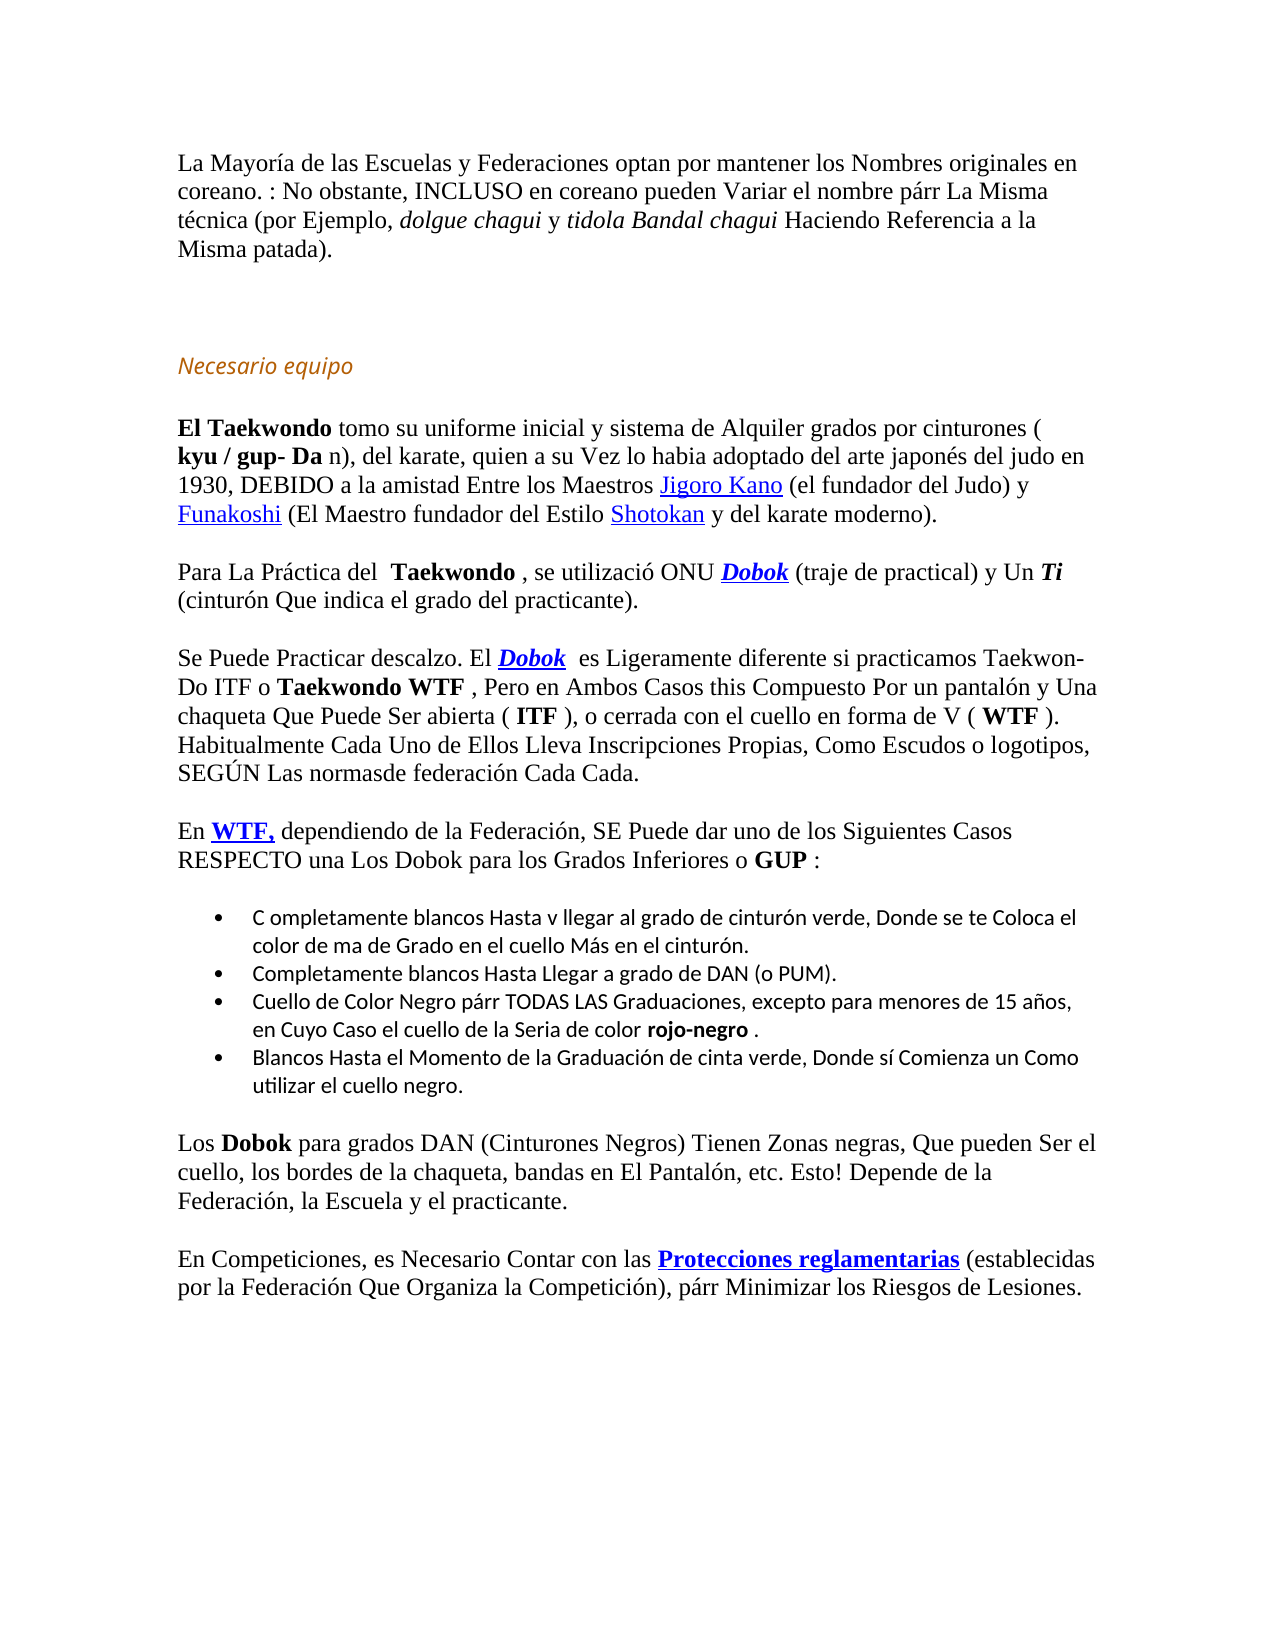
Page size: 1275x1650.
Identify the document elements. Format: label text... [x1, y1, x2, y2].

list Completamente blancos Hasta Llegar a grado de DAN (o PUM). [215, 959, 1098, 987]
subtitle Necesario equipo [177, 350, 1098, 381]
list C ompletamente blancos Hasta v llegar al grado de cinturón verde, Donde se te Coloca el color de ma de Grado en el cuello Más en el cinturón. [215, 903, 1098, 959]
text El Taekwondo tomo su uniforme inicial y sistema de Alquiler grados por cinturones ( kyu / gup- Da n), del karate, quien a su Vez lo habia adoptado del arte japonés del judo en 1930, DEBIDO a la amistad Entre los Maestros Jigoro Kano (el fundador del Judo) y Funakoshi (El Maestro fundador del Estilo Shotokan y del karate moderno). [177, 413, 1098, 528]
text La Mayoría de las Escuelas y Federaciones optan por mantener los Nombres originales en coreano. : No obstante, INCLUSO en coreano pueden Variar el nombre párr La Misma técnica (por Ejemplo, dolgue chagui y tidola Bandal chagui Haciendo Referencia a la Misma patada). [177, 148, 1098, 263]
list Cuello de Color Negro párr TODAS LAS Graduaciones, excepto para menores de 15 años, en Cuyo Caso el cuello de la Seria de color rojo-negro . [215, 987, 1098, 1043]
text Se Puede Practicar descalzo. El Dobok es Ligeramente diferente si practicamos Taekwon-Do ITF o Taekwondo WTF , Pero en Ambos Casos this Compuesto Por un pantalón y Una chaqueta Que Puede Ser abierta ( ITF ), o cerrada con el cuello en forma de V ( WTF ). Habitualmente Cada Uno de Ellos Lleva Inscripciones Propias, Como Escudos o logotipos, SEGÚN Las normasde federación Cada Cada. [177, 643, 1098, 787]
text En WTF, dependiendo de la Federación, SE Puede dar uno de los Siguientes Casos RESPECTO una Los Dobok para los Grados Inferiores o GUP : [177, 816, 1098, 874]
list Blancos Hasta el Momento de la Graduación de cinta verde, Donde sí Comienza un Como utilizar el cuello negro. [215, 1043, 1098, 1099]
text Los Dobok para grados DAN (Cinturones Negros) Tienen Zonas negras, Que pueden Ser el cuello, los bordes de la chaqueta, bandas en El Pantalón, etc. Esto! Depende de la Federación, la Escuela y el practicante. [177, 1128, 1098, 1214]
text En Competiciones, es Necesario Contar con las Protecciones reglamentarias (establecidas por la Federación Que Organiza la Competición), párr Minimizar los Riesgos de Lesiones. [177, 1244, 1098, 1301]
text Para La Práctica del Taekwondo , se utilizació ONU Dobok (traje de practical) y Un Ti (cinturón Que indica el grado del practicante). [177, 557, 1098, 614]
